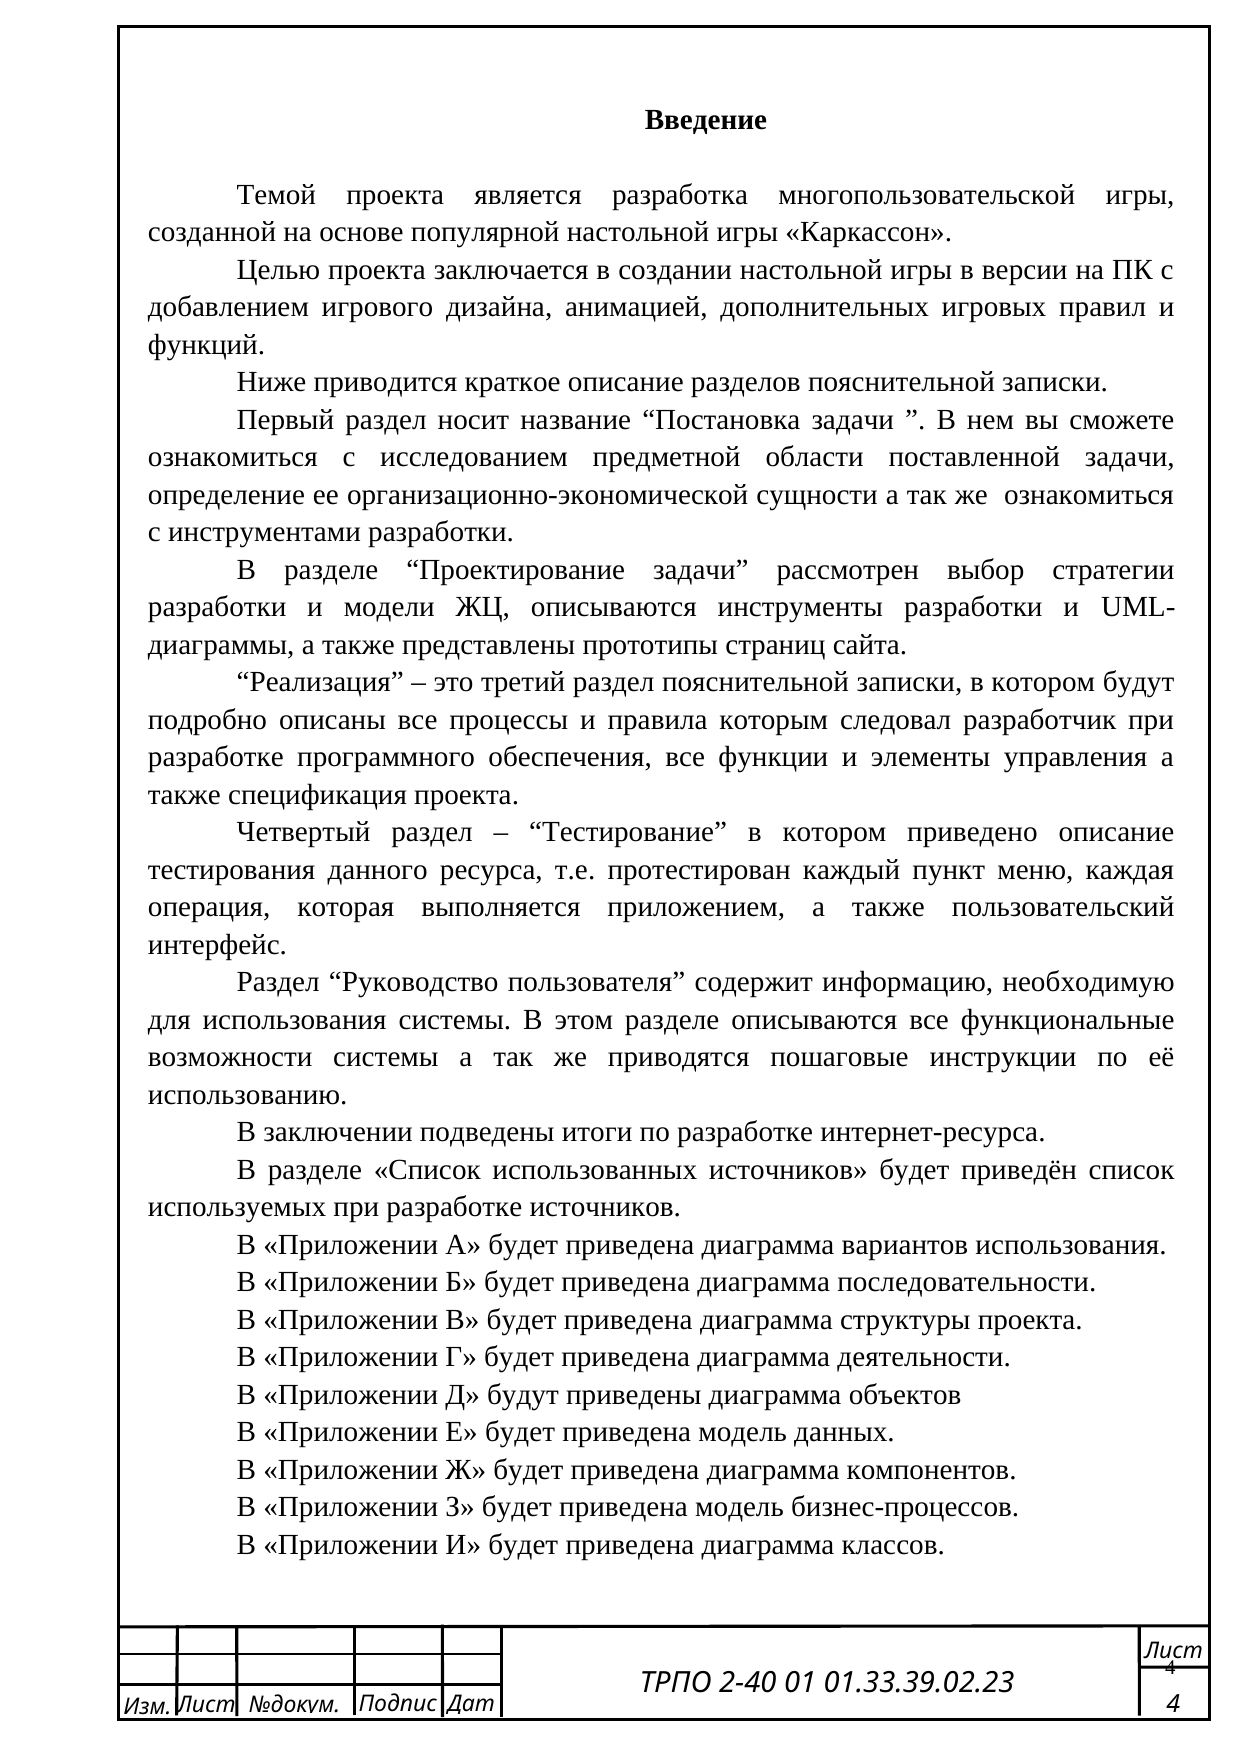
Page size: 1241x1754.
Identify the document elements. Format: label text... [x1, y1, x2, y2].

text В «Приложении Е» будет приведена модель данных. [148, 1412, 1175, 1449]
text Целью проекта заключается в создании настольной игры в версии на ПК с добавлением игрового дизайна, анимацией, дополнительных игровых правил и функций. [148, 249, 1175, 362]
text Первый раздел носит название “Постановка задачи ”. В нем вы сможете ознакомиться с исследованием предметной области поставленной задачи, определение ее организационно-экономической сущности а так же ознакомиться с инструментами разработки. [148, 399, 1175, 549]
text В заключении подведены итоги по разработке интернет-ресурса. [148, 1112, 1175, 1149]
text Раздел “Руководство пользователя” содержит информацию, необходимую для использования системы. В этом разделе описываются все функциональные возможности системы а так же приводятся пошаговые инструкции по её использованию. [148, 962, 1175, 1112]
text В «Приложении В» будет приведена диаграмма структуры проекта. [148, 1299, 1175, 1337]
text Ниже приводится краткое описание разделов пояснительной записки. [148, 362, 1175, 399]
text В «Приложении Д» будут приведены диаграмма объектов [148, 1374, 1175, 1412]
text В «Приложении Г» будет приведена диаграмма деятельности. [148, 1337, 1175, 1374]
text В «Приложении А» будет приведена диаграмма вариантов использования. [148, 1224, 1175, 1262]
text Темой проекта является разработка многопользовательской игры, созданной на основе популярной настольной игры «Каркассон». [148, 174, 1175, 249]
text В разделе «Список использованных источников» будет приведён список используемых при разработке источников. [148, 1149, 1175, 1224]
text Введение [148, 99, 1175, 137]
text В «Приложении И» будет приведена диаграмма классов. [148, 1524, 1175, 1562]
text В «Приложении Б» будет приведена диаграмма последовательности. [148, 1262, 1175, 1299]
text В разделе “Проектирование задачи” рассмотрен выбор стратегии разработки и модели ЖЦ, описываются инструменты разработки и UML-диаграммы, а также представлены прототипы страниц сайта. [148, 549, 1175, 662]
text В «Приложении Ж» будет приведена диаграмма компонентов. [148, 1449, 1175, 1487]
text Четвертый раздел – “Тестирование” в котором приведено описание тестирования данного ресурса, т.е. протестирован каждый пункт меню, каждая операция, которая выполняется приложением, а также пользовательский интерфейс. [148, 812, 1175, 962]
text В «Приложении З» будет приведена модель бизнес-процессов. [148, 1487, 1175, 1524]
text “Реализация” – это третий раздел пояснительной записки, в котором будут подробно описаны все процессы и правила которым следовал разработчик при разработке программного обеспечения, все функции и элементы управления а также спецификация проекта. [148, 662, 1175, 812]
